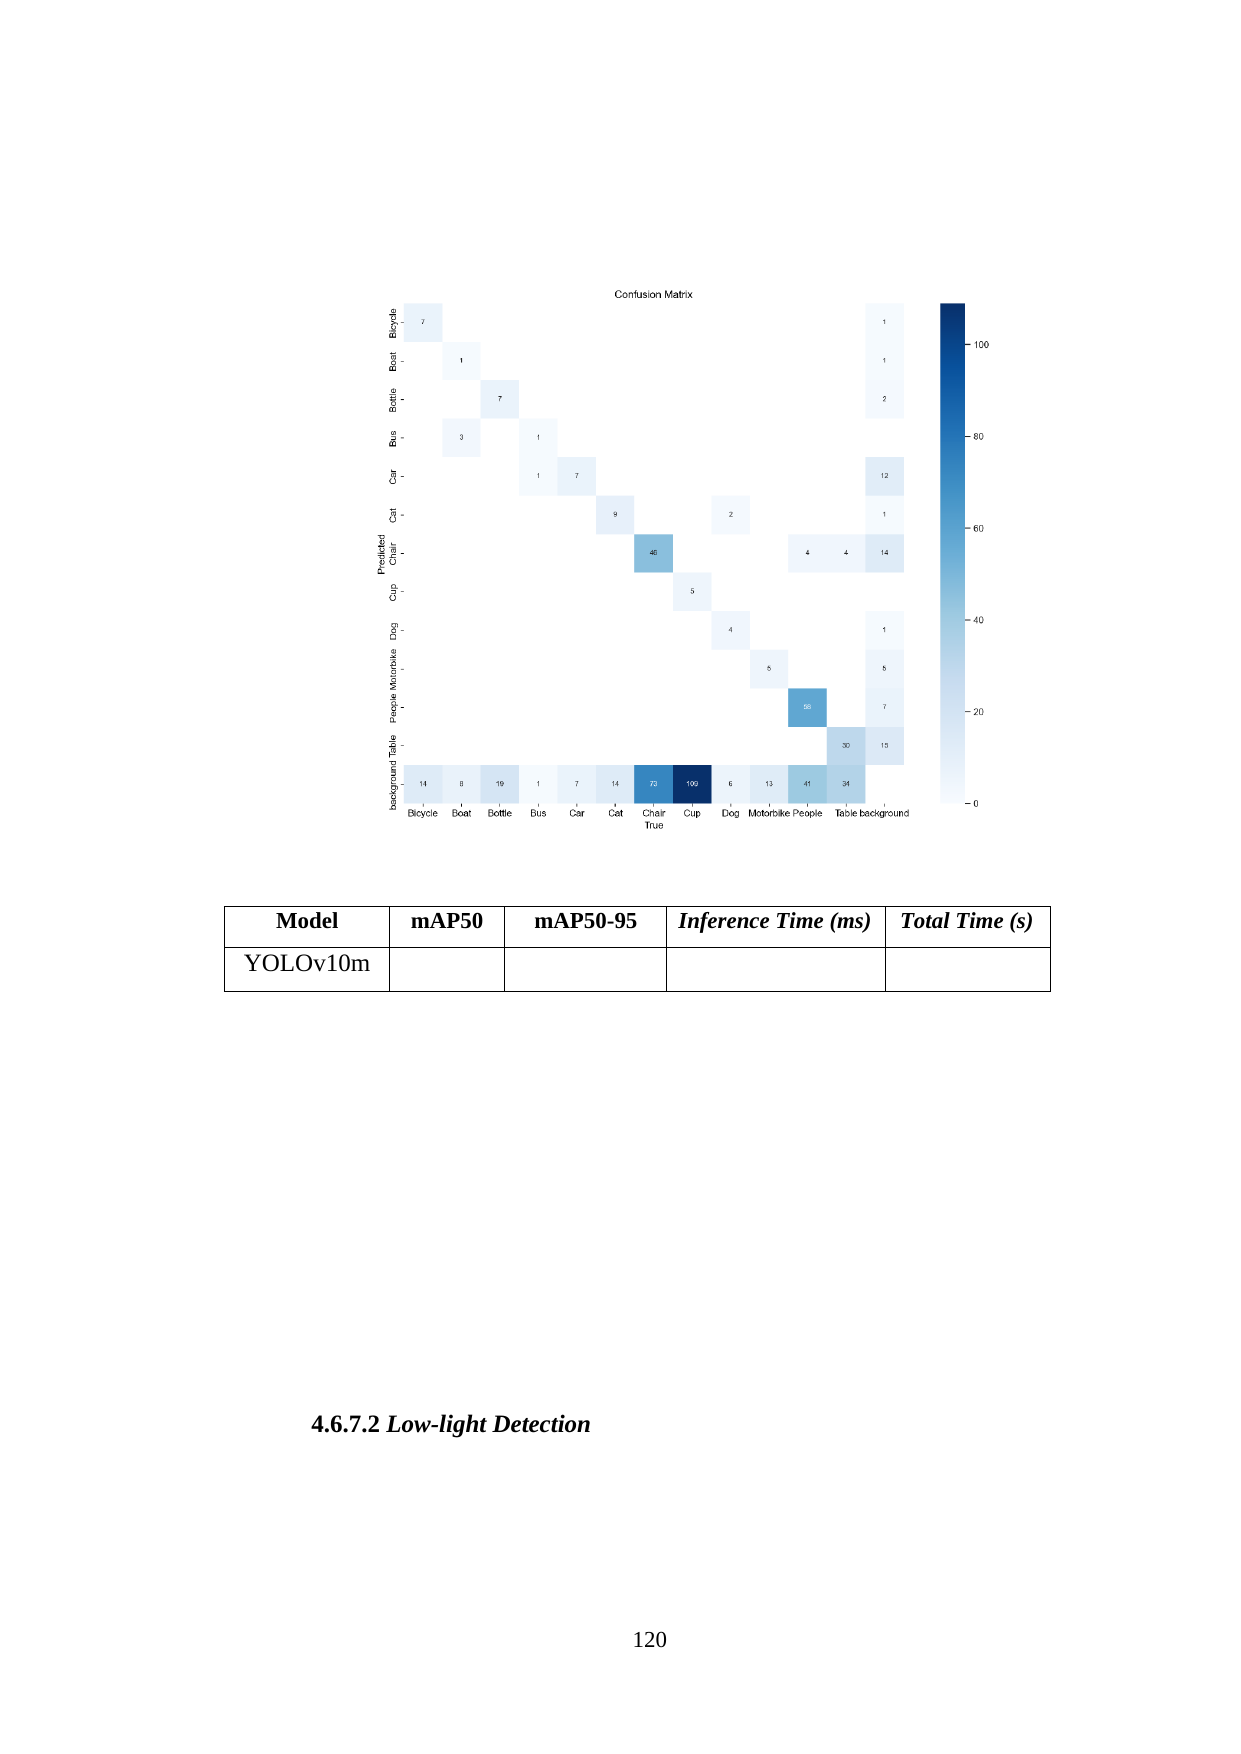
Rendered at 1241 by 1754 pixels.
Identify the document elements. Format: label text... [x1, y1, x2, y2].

table_cell [667, 948, 885, 991]
table_header Inference Time (ms) [667, 907, 885, 947]
text 4.6.7.2 Low-light Detection [311, 1409, 1063, 1437]
table_cell [390, 948, 504, 991]
table_header mAP50-95 [505, 907, 666, 947]
table_header Total Time (s) [886, 907, 1050, 947]
picture [311, 279, 1060, 841]
table_header Model [225, 907, 389, 947]
table_cell [505, 948, 666, 991]
table_cell [886, 948, 1050, 991]
table_header mAP50 [390, 907, 504, 947]
table_cell YOLOv10m [225, 948, 389, 991]
